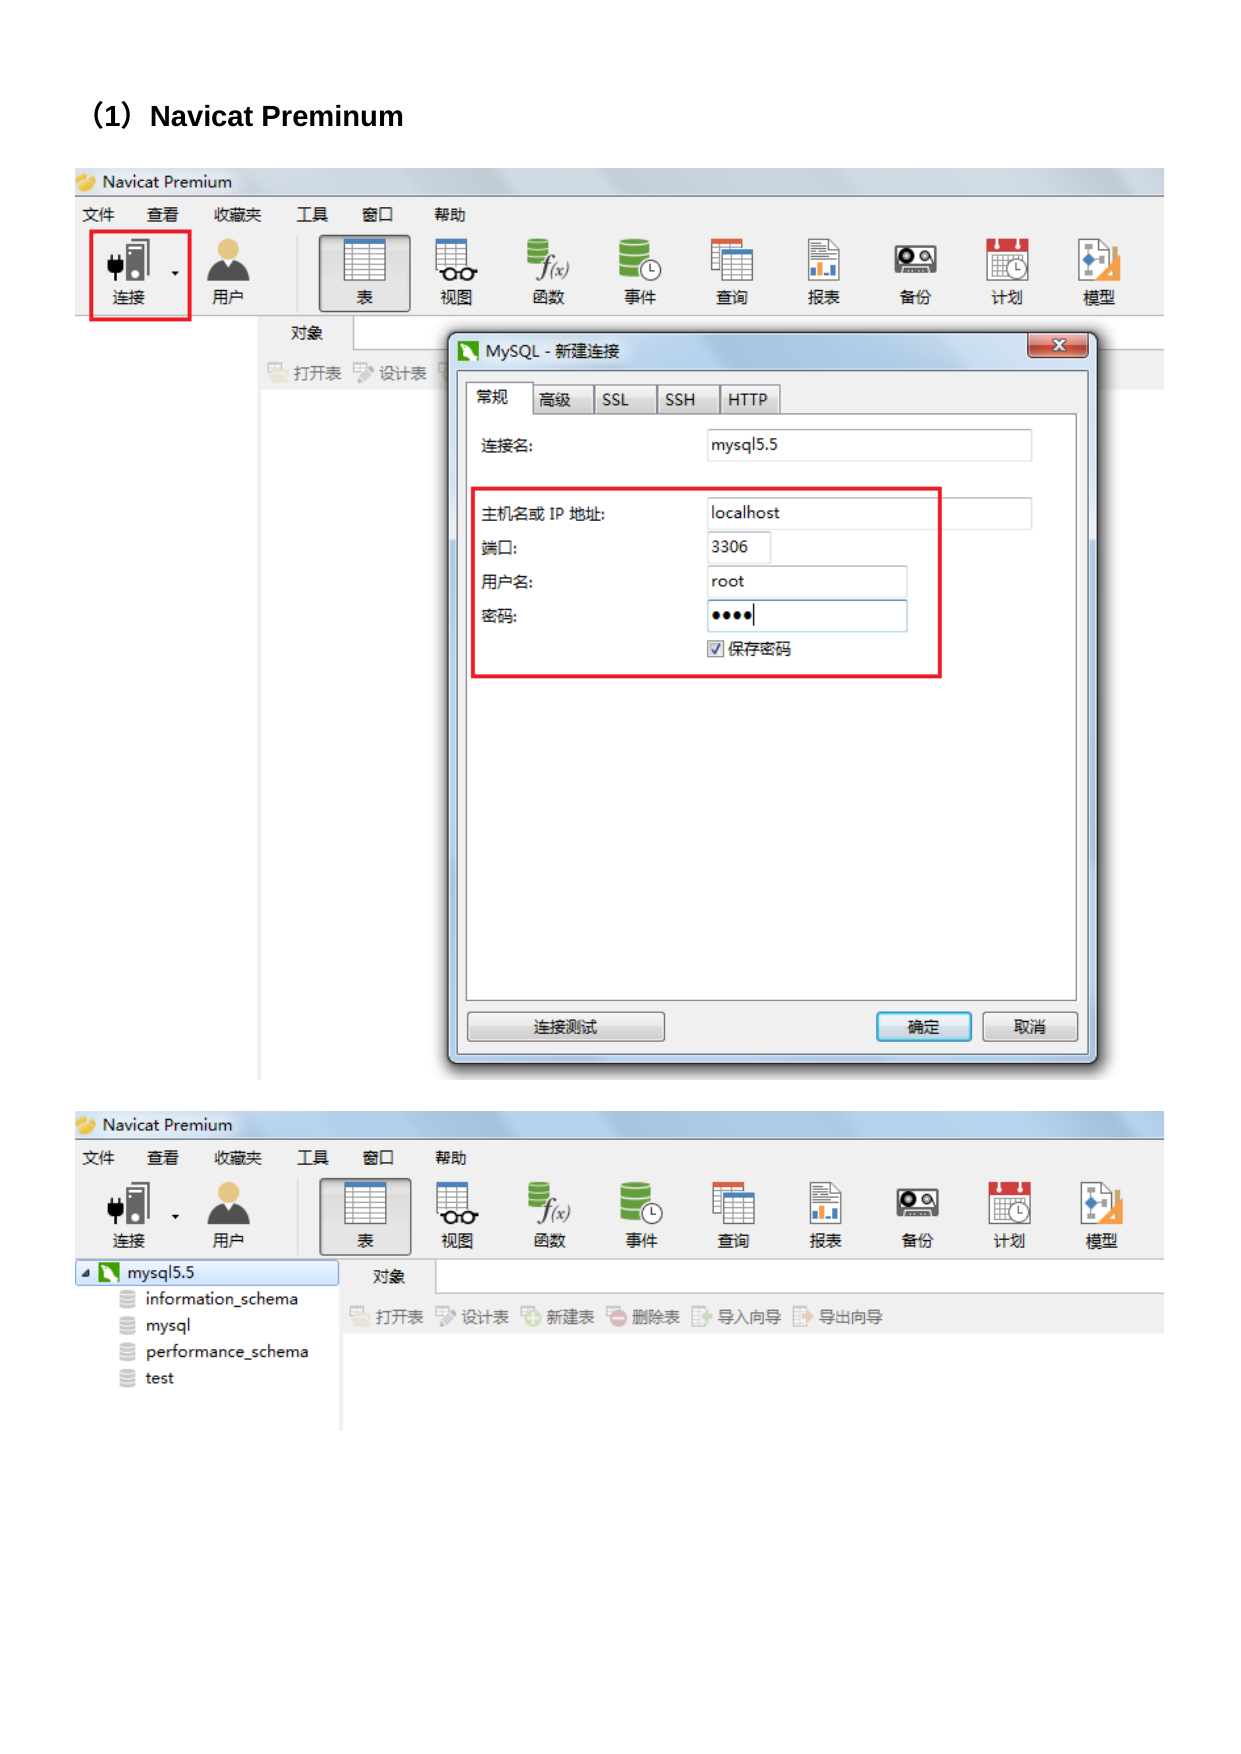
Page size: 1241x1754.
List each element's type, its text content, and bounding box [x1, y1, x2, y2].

picture [75, 168, 1165, 1080]
subtitle （1）Navicat Preminum [75, 81, 1165, 146]
picture [75, 1111, 1165, 1431]
